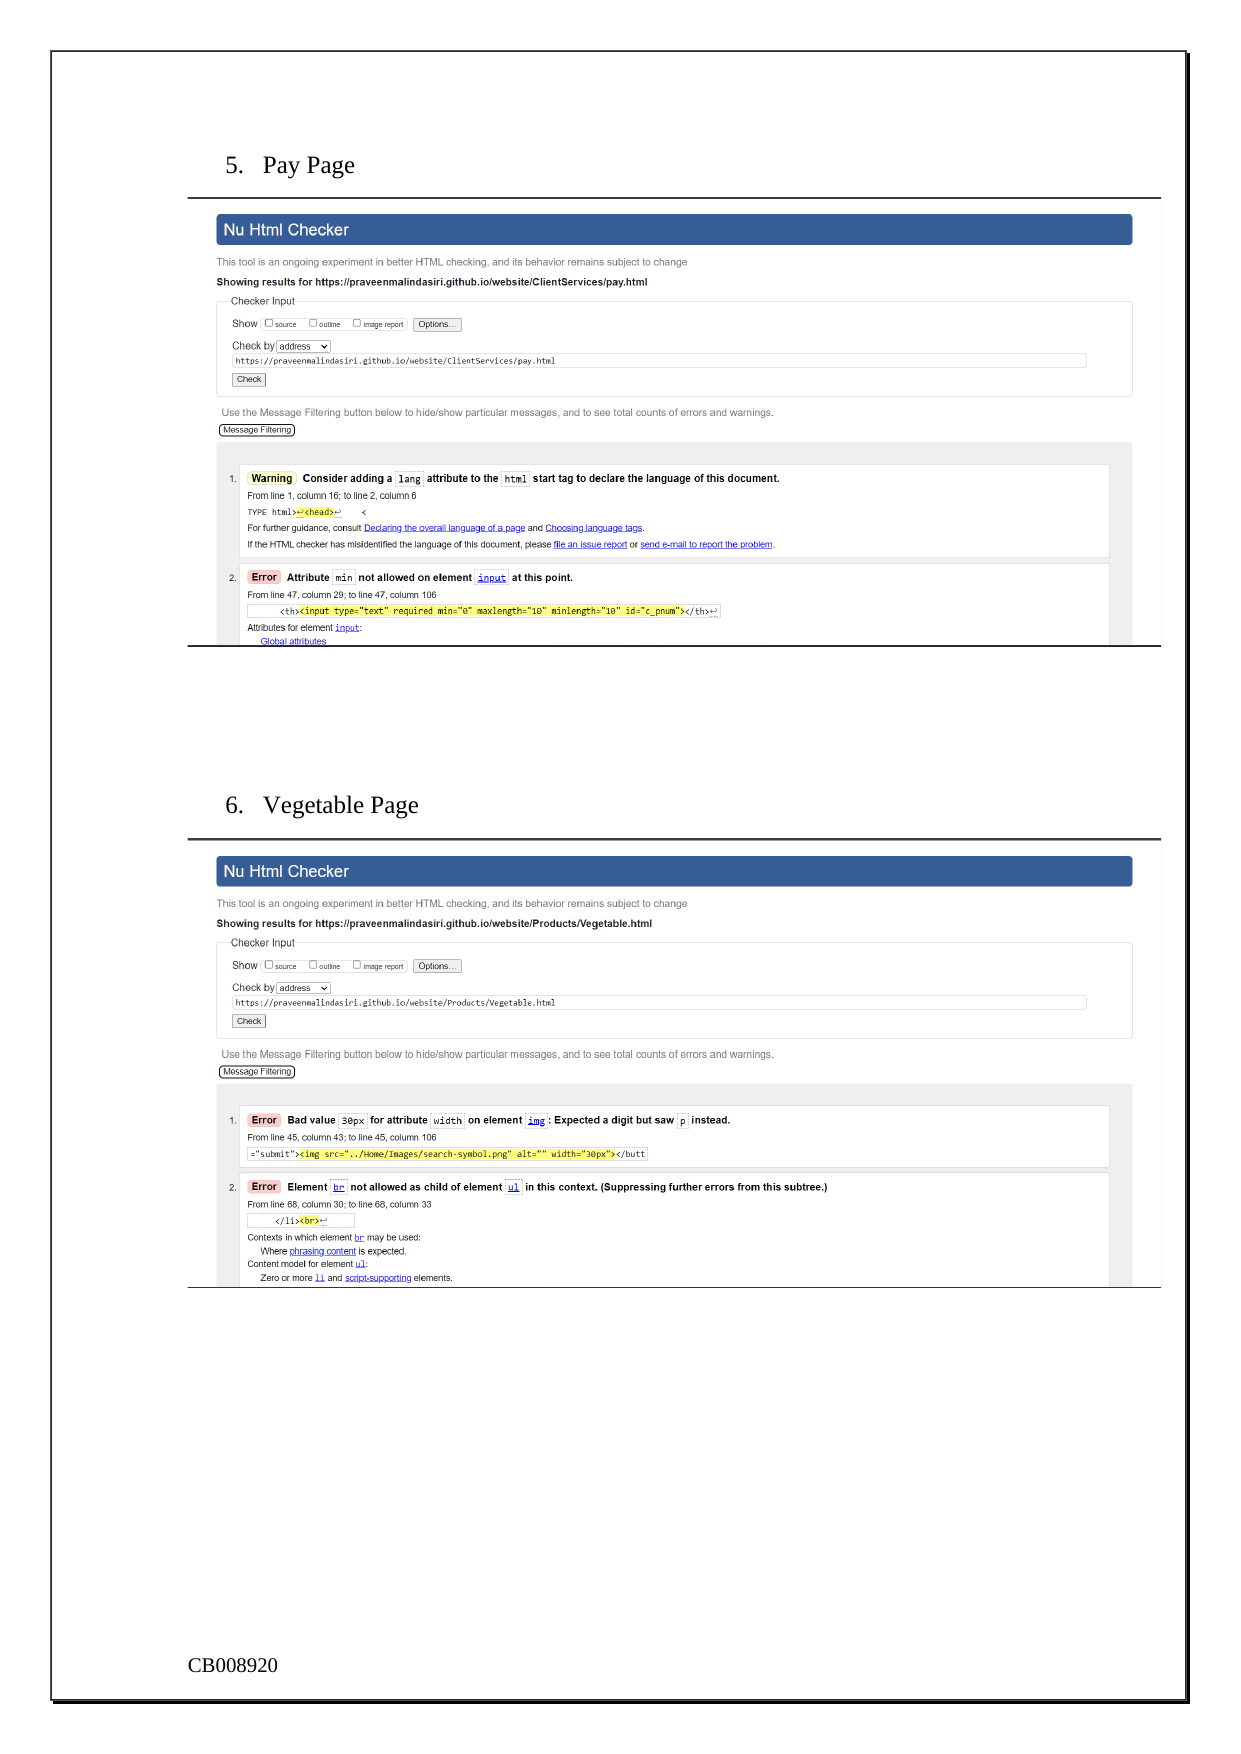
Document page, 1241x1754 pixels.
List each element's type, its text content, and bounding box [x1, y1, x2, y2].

list Pay Page [225, 150, 1087, 179]
picture [187, 197, 1162, 647]
picture [187, 838, 1162, 1288]
list Vegetable Page [225, 790, 1087, 819]
